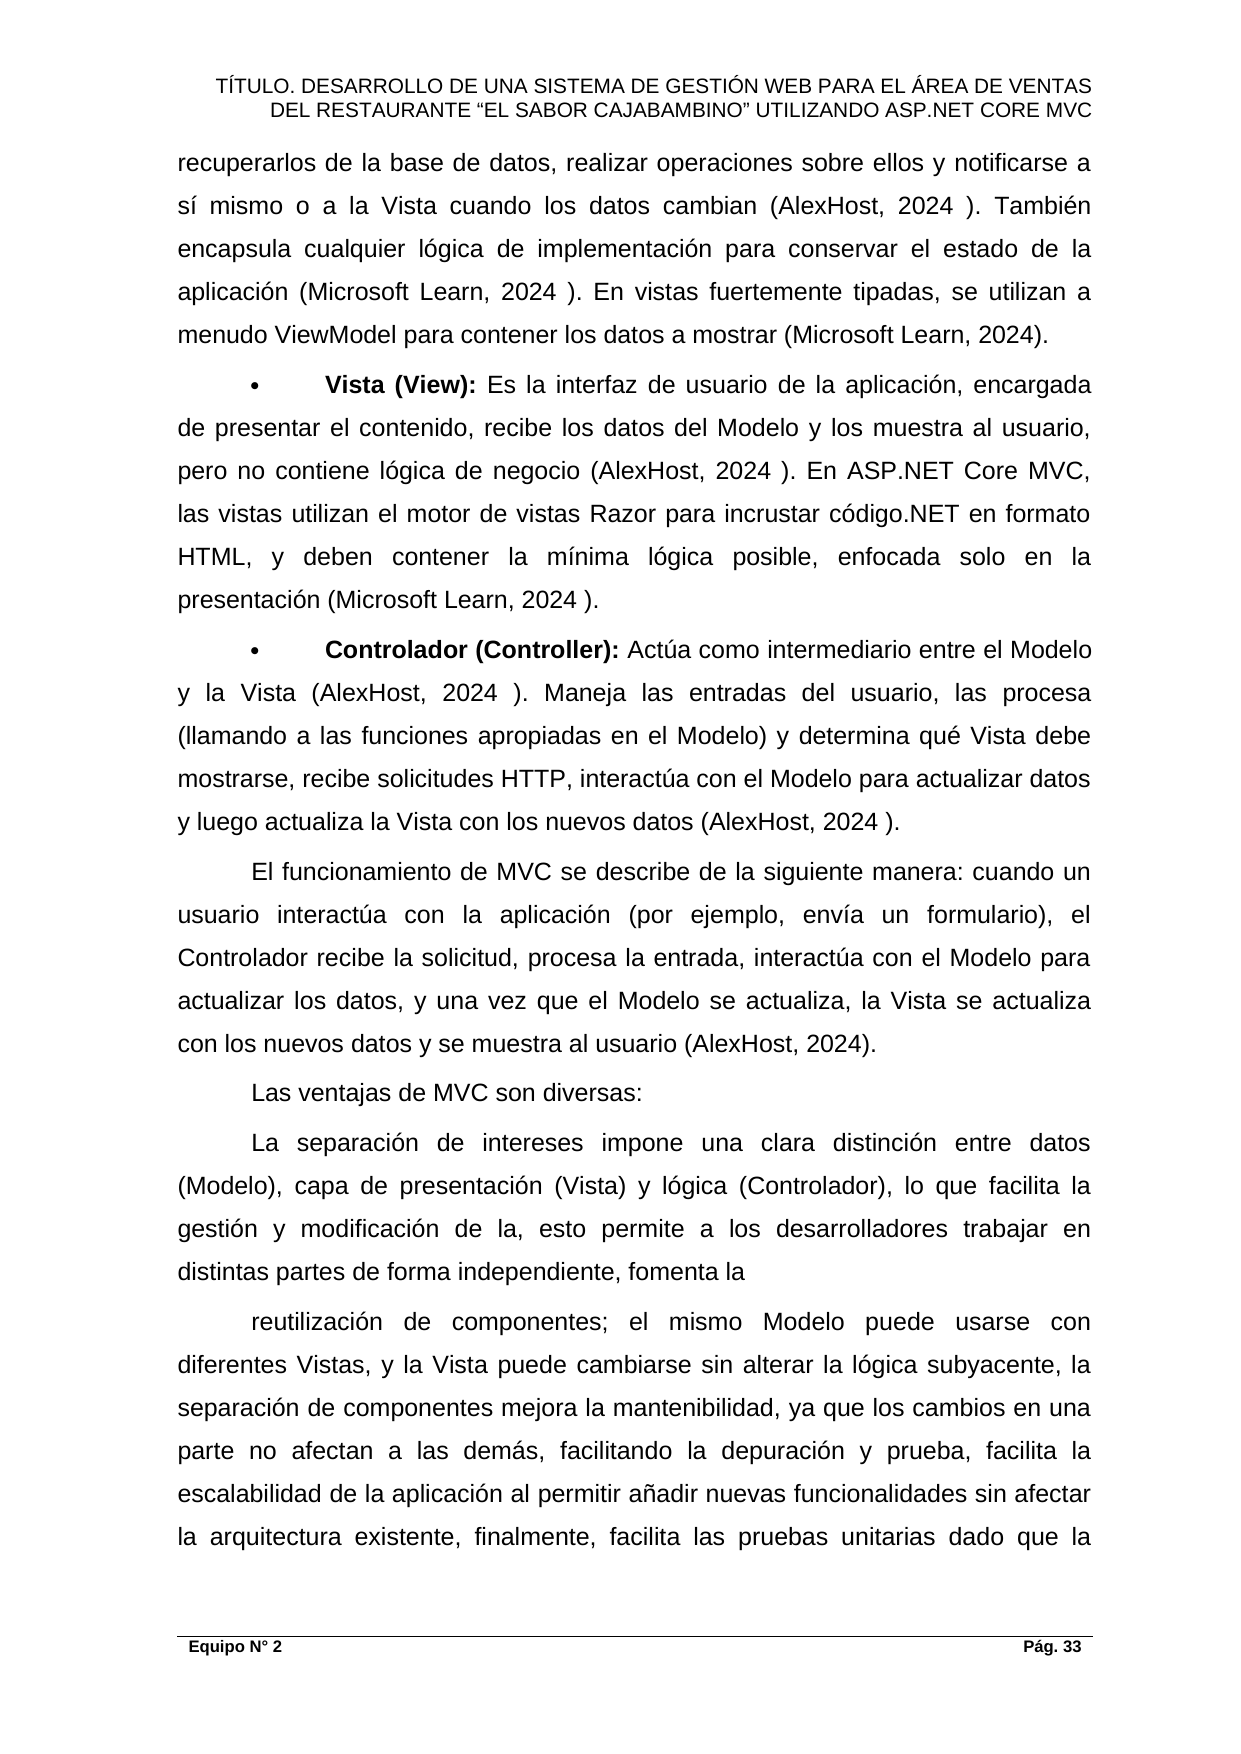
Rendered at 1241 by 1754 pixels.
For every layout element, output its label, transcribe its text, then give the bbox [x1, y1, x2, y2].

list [177, 148, 1092, 349]
text Las ventajas de MVC son diversas: [177, 1078, 1092, 1107]
list Vista (View): Es la interfaz de usuario de la aplicación, encargada de presentar el contenido, recibe los datos del Modelo y los muestra al usuario, pero no contiene lógica de negocio (AlexHost, 2024 ). En ASP.NET Core MVC, las vistas utilizan el motor de vistas Razor para incrustar código.NET en formato HTML, y deben contener la mínima lógica posible, enfocada solo en la presentación (Microsoft Learn, 2024 ). [177, 369, 1092, 614]
text La separación de intereses impone una clara distinción entre datos (Modelo), capa de presentación (Vista) y lógica (Controlador), lo que facilita la gestión y modificación de la, esto permite a los desarrolladores trabajar en distintas partes de forma independiente, fomenta la [177, 1128, 1092, 1286]
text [177, 1306, 1092, 1551]
list Controlador (Controller): Actúa como intermediario entre el Modelo y la Vista (AlexHost, 2024 ). Maneja las entradas del usuario, las procesa (llamando a las funciones apropiadas en el Modelo) y determina qué Vista debe mostrarse, recibe solicitudes HTTP, interactúa con el Modelo para actualizar datos y luego actualiza la Vista con los nuevos datos (AlexHost, 2024 ). [177, 634, 1092, 836]
text El funcionamiento de MVC se describe de la siguiente manera: cuando un usuario interactúa con la aplicación (por ejemplo, envía un formulario), el Controlador recibe la solicitud, procesa la entrada, interactúa con el Modelo para actualizar los datos, y una vez que el Modelo se actualiza, la Vista se actualiza con los nuevos datos y se muestra al usuario (AlexHost, 2024). [177, 856, 1092, 1058]
